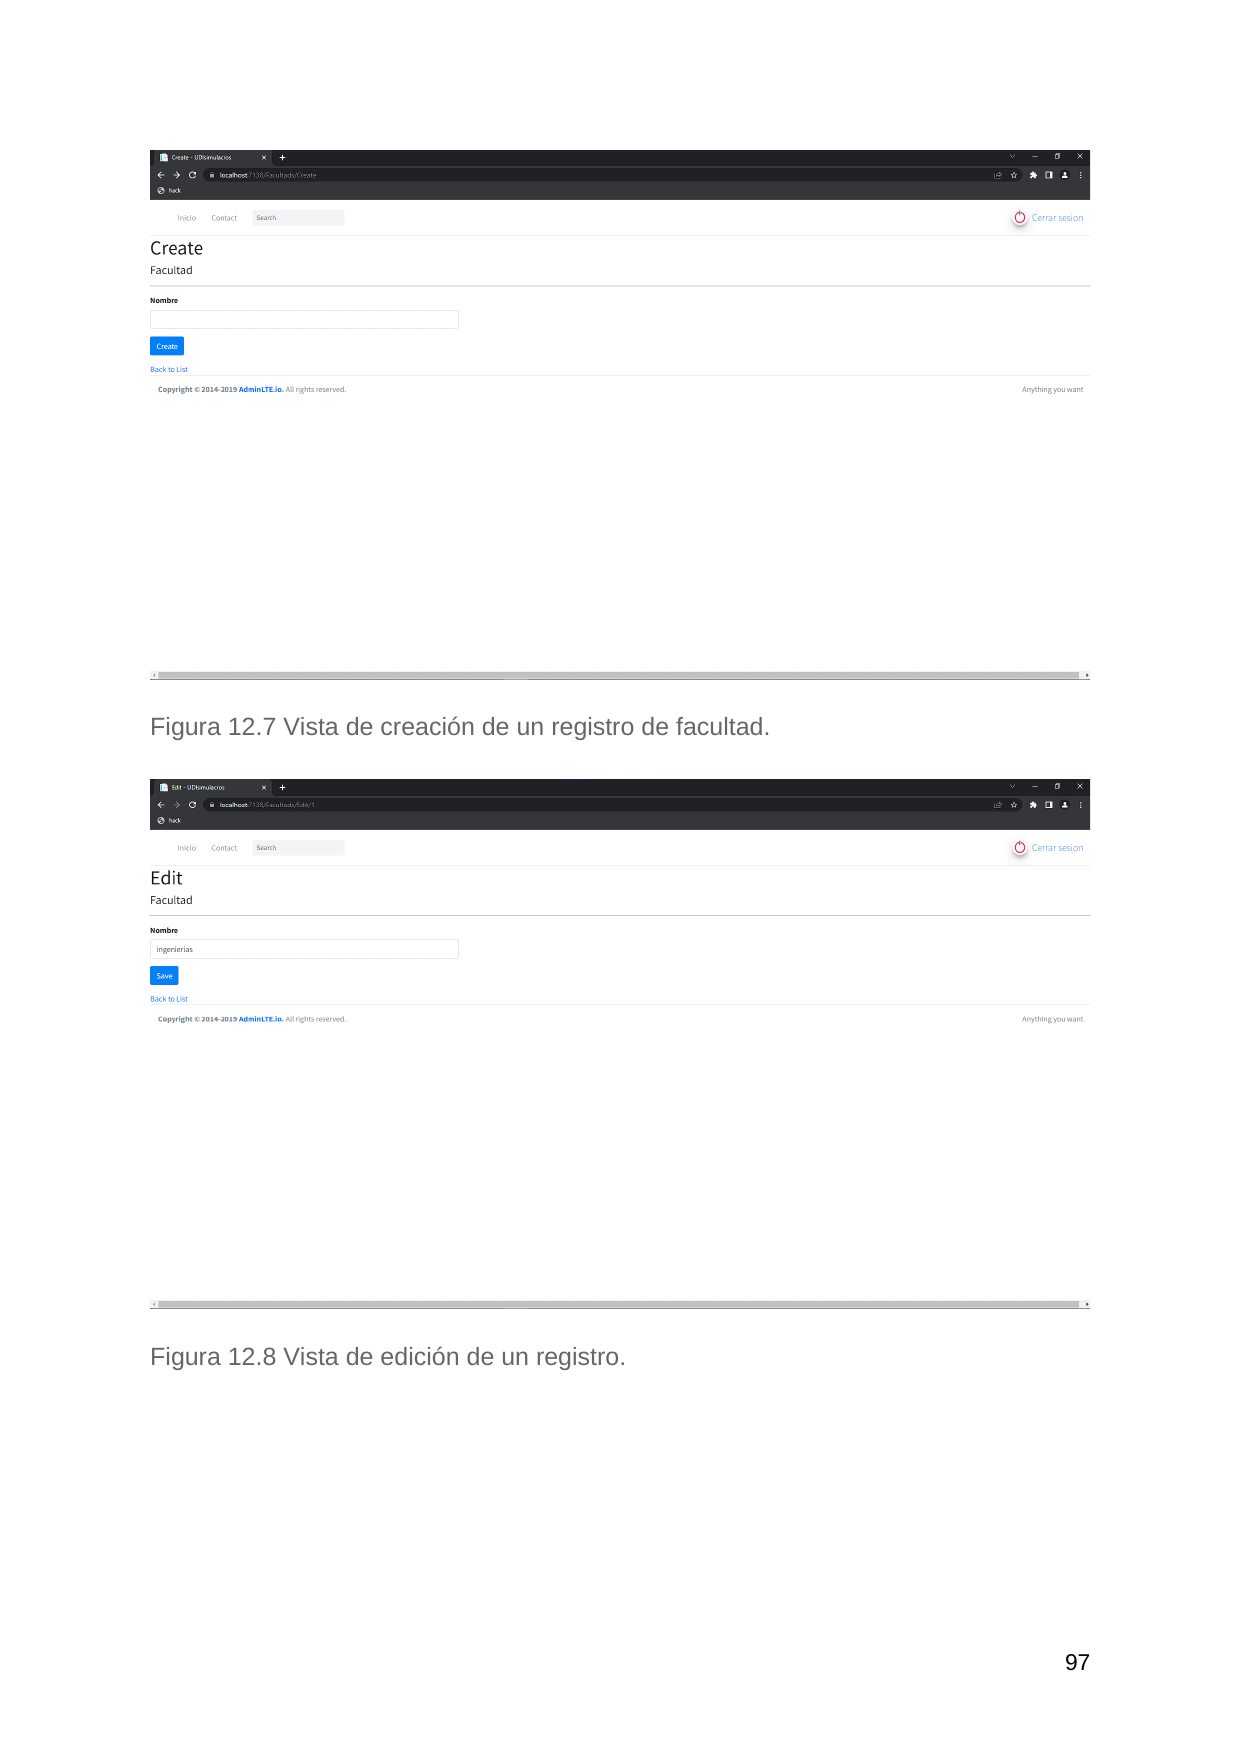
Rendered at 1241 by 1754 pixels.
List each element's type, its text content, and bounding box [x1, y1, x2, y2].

subtitle Figura 12.8 Vista de edición de un registro. [150, 1342, 1090, 1370]
picture [150, 779, 1091, 1309]
picture [150, 150, 1091, 680]
subtitle Figura 12.7 Vista de creación de un registro de facultad. [150, 712, 1090, 741]
